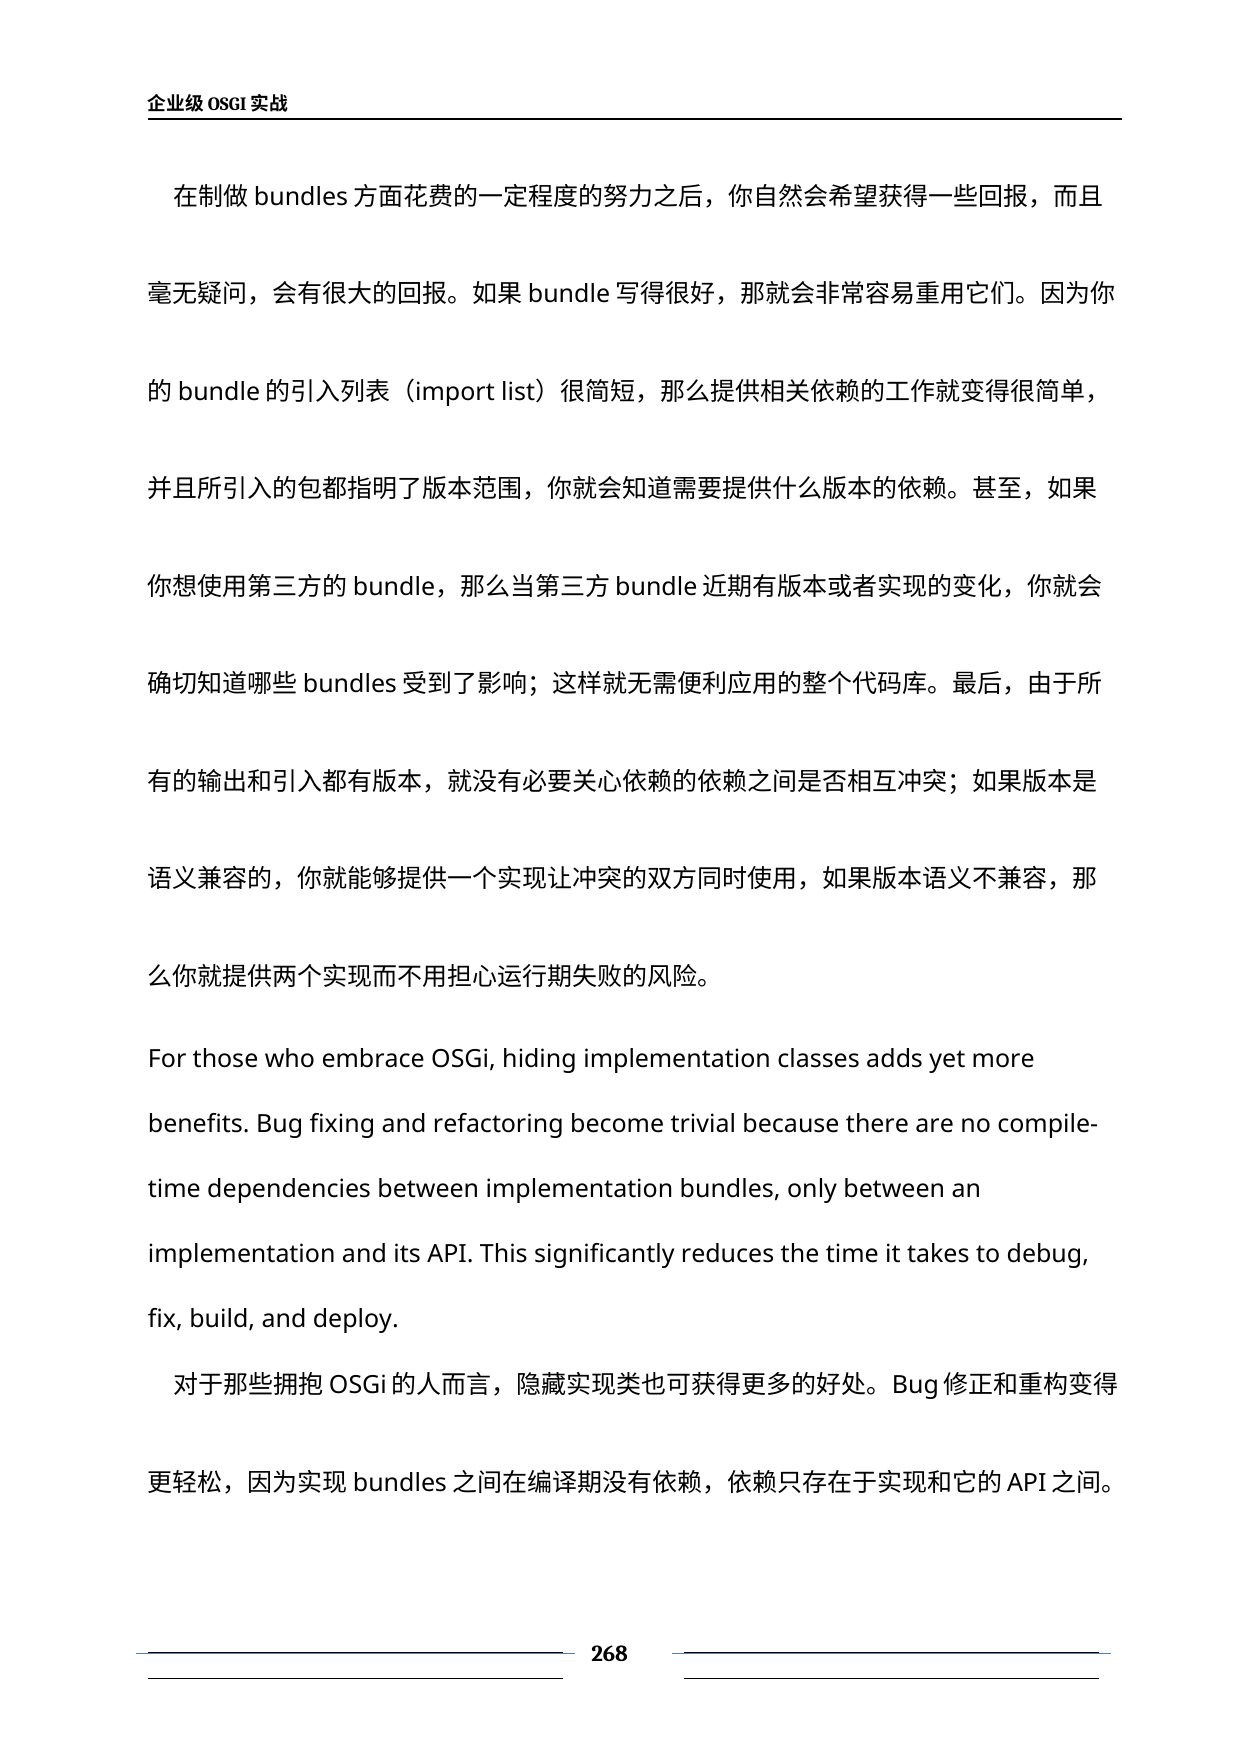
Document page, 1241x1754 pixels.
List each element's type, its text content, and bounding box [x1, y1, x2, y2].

text For those who embrace OSGi, hiding implementation classes adds yet more benefits. Bug fixing and refactoring become trivial because there are no compile-time dependencies between implementation bundles, only between an implementation and its API. This significantly reduces the time it takes to debug, fix, build, and deploy. [148, 1025, 1122, 1350]
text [148, 1350, 1122, 1513]
text 在制做bundles方面花费的一定程度的努力之后，你自然会希望获得一些回报，而且毫无疑问，会有很大的回报。如果bundle写得很好，那就会非常容易重用它们。因为你的bundle的引入列表（import list）很简短，那么提供相关依赖的工作就变得很简单，并且所引入的包都指明了版本范围，你就会知道需要提供什么版本的依赖。甚至，如果你想使用第三方的bundle，那么当第三方bundle近期有版本或者实现的变化，你就会确切知道哪些bundles受到了影响；这样就无需便利应用的整个代码库。最后，由于所有的输出和引入都有版本，就没有必要关心依赖的依赖之间是否相互冲突；如果版本是语义兼容的，你就能够提供一个实现让冲突的双方同时使用，如果版本语义不兼容，那么你就提供两个实现而不用担心运行期失败的风险。 [148, 162, 1122, 1007]
